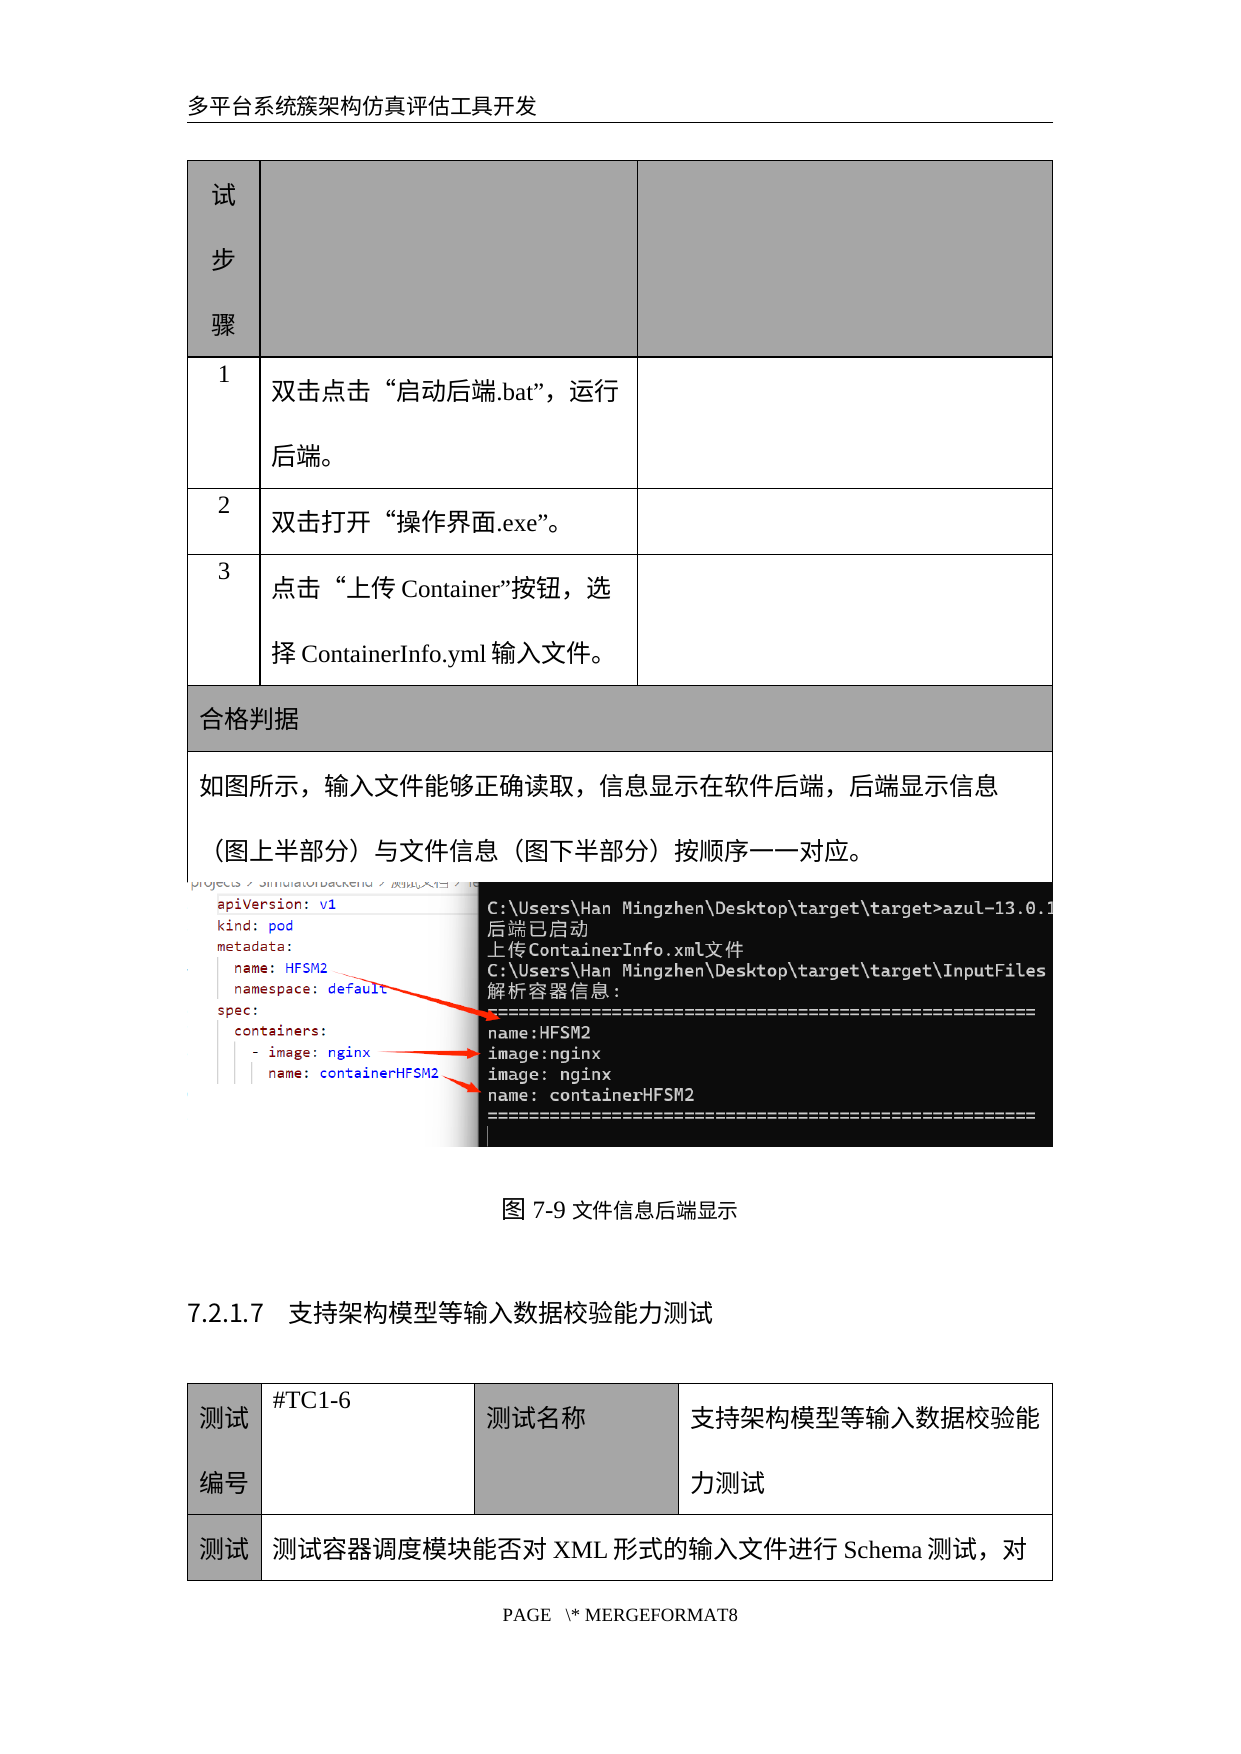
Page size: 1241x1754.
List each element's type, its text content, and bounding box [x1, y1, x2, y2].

table_cell 1 [188, 358, 259, 487]
table_header #TC1-6 [262, 1384, 474, 1514]
table_cell 如图所示，输入文件能够正确读取，信息显示在软件后端，后端显示信息（图上半部分）与文件信息（图下半部分）按顺序一一对应。 [188, 752, 1052, 882]
picture [187, 882, 1053, 1147]
table_header 测试名称 [475, 1384, 678, 1514]
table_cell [262, 1515, 1052, 1580]
table_cell 2 [188, 489, 259, 553]
table_cell 3 [188, 555, 259, 684]
table_header 支持架构模型等输入数据校验能力测试 [679, 1384, 1052, 1514]
table_cell 合格判据 [188, 686, 1052, 751]
table_cell 操作内容 [261, 161, 637, 356]
table_cell [638, 358, 1052, 487]
table_cell 测试步骤 [188, 161, 259, 356]
table_cell 测试目的 [188, 1515, 261, 1580]
table_cell 双击打开“操作界面.exe”。 [261, 489, 637, 553]
table_header 测试编号 [188, 1384, 261, 1514]
table_cell [638, 555, 1052, 684]
table_cell [638, 489, 1052, 553]
table_cell 点击“上传Container”按钮，选择ContainerInfo.yml输入文件。 [261, 555, 637, 684]
table_cell 操作图示 [638, 161, 1052, 356]
list 支持架构模型等输入数据校验能力测试 [187, 1279, 1028, 1344]
table_cell 双击点击“启动后端.bat”，运行后端。 [261, 358, 637, 487]
